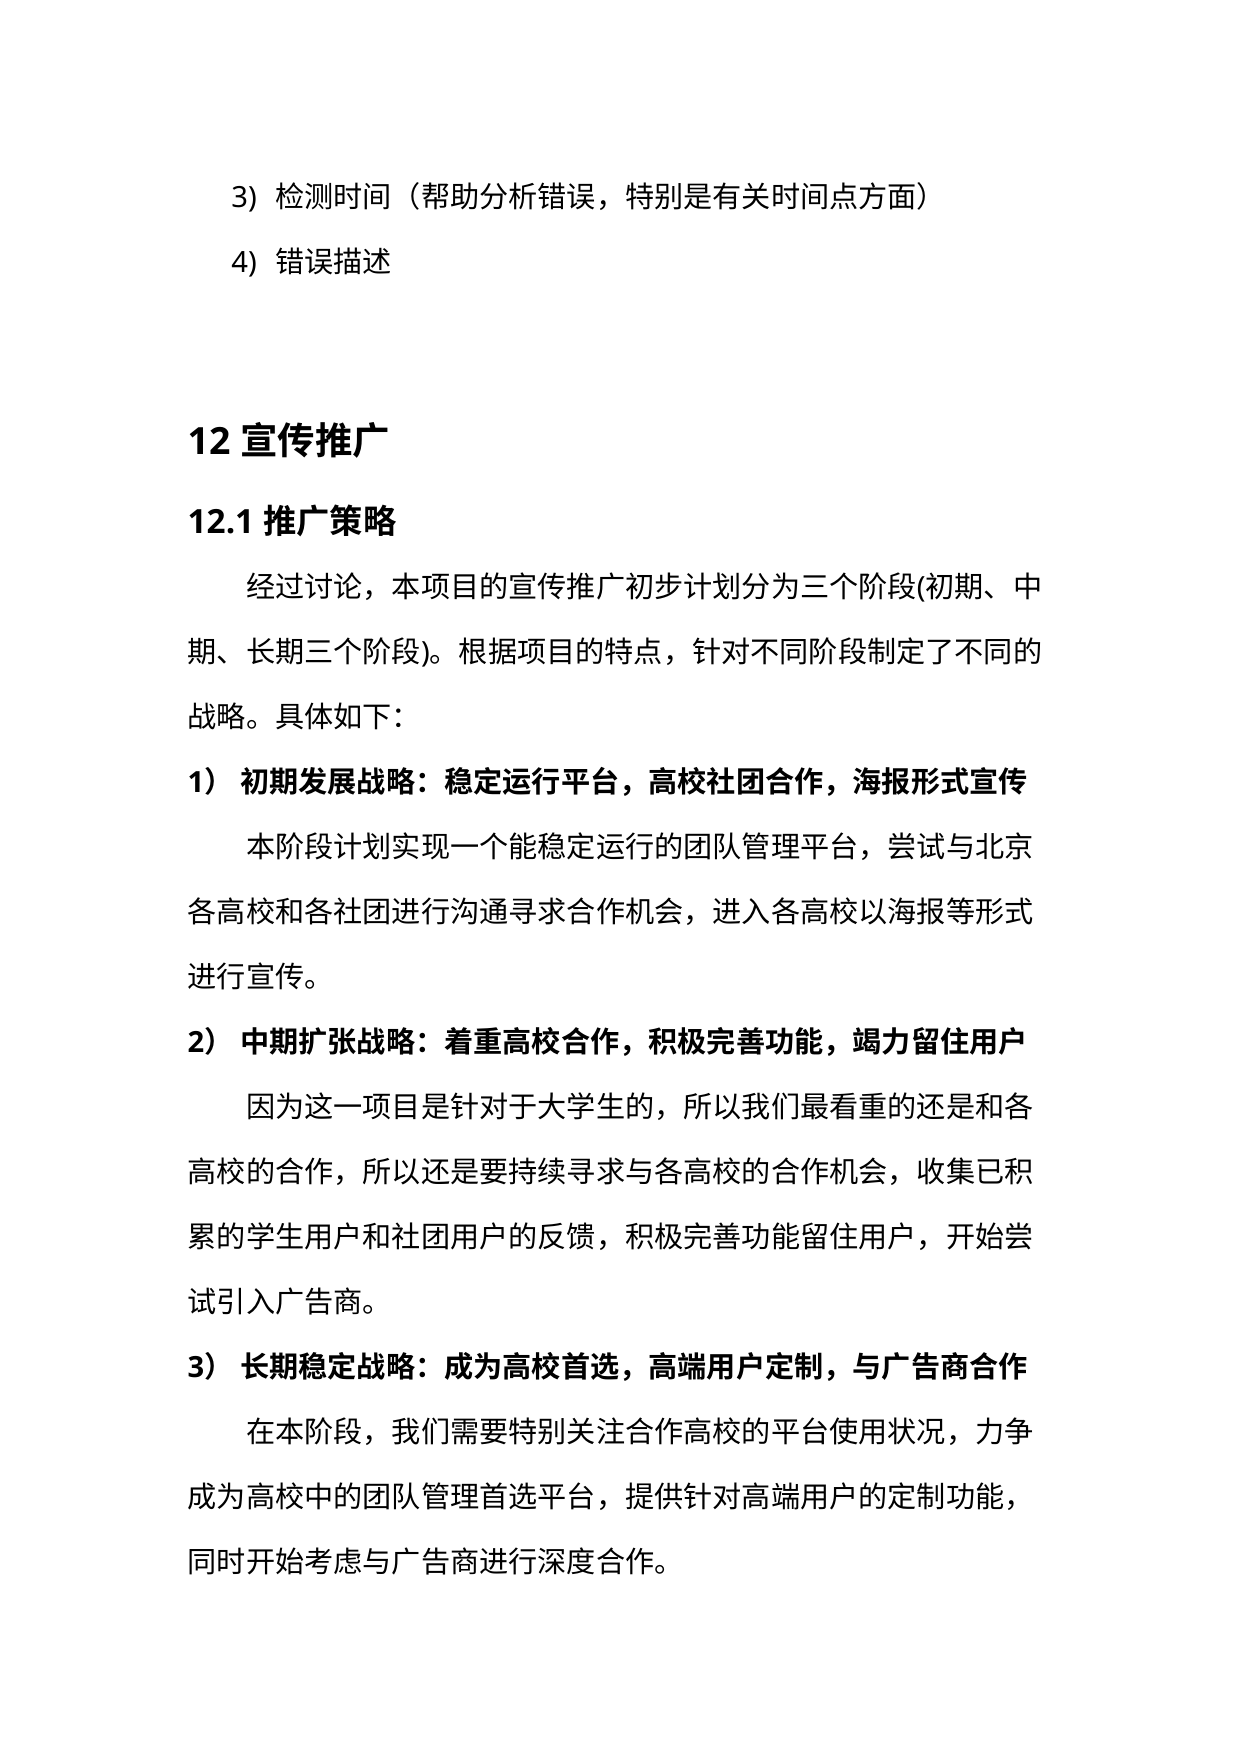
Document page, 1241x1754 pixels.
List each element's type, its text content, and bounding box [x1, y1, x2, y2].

text 1） 初期发展战略：稳定运行平台，高校社团合作，海报形式宣传 [187, 747, 1053, 812]
text 12.1 推广策略 [187, 487, 1053, 552]
text 2） 中期扩张战略：着重高校合作，积极完善功能，竭力留住用户 [187, 1007, 1053, 1072]
list 错误描述 [231, 227, 1053, 292]
text 3） 长期稳定战略：成为高校首选，高端用户定制，与广告商合作 [187, 1332, 1053, 1397]
text 在本阶段，我们需要特别关注合作高校的平台使用状况，力争成为高校中的团队管理首选平台，提供针对高端用户的定制功能，同时开始考虑与广告商进行深度合作。 [187, 1397, 1053, 1592]
text 因为这一项目是针对于大学生的，所以我们最看重的还是和各高校的合作，所以还是要持续寻求与各高校的合作机会，收集已积累的学生用户和社团用户的反馈，积极完善功能留住用户，开始尝试引入广告商。 [187, 1072, 1053, 1332]
text 12 宣传推广 [187, 406, 1053, 471]
text 本阶段计划实现一个能稳定运行的团队管理平台，尝试与北京各高校和各社团进行沟通寻求合作机会，进入各高校以海报等形式进行宣传。 [187, 812, 1053, 1007]
list 检测时间（帮助分析错误，特别是有关时间点方面） [231, 162, 1053, 227]
text 经过讨论，本项目的宣传推广初步计划分为三个阶段(初期、中期、长期三个阶段)。根据项目的特点，针对不同阶段制定了不同的战略。具体如下： [187, 552, 1053, 747]
